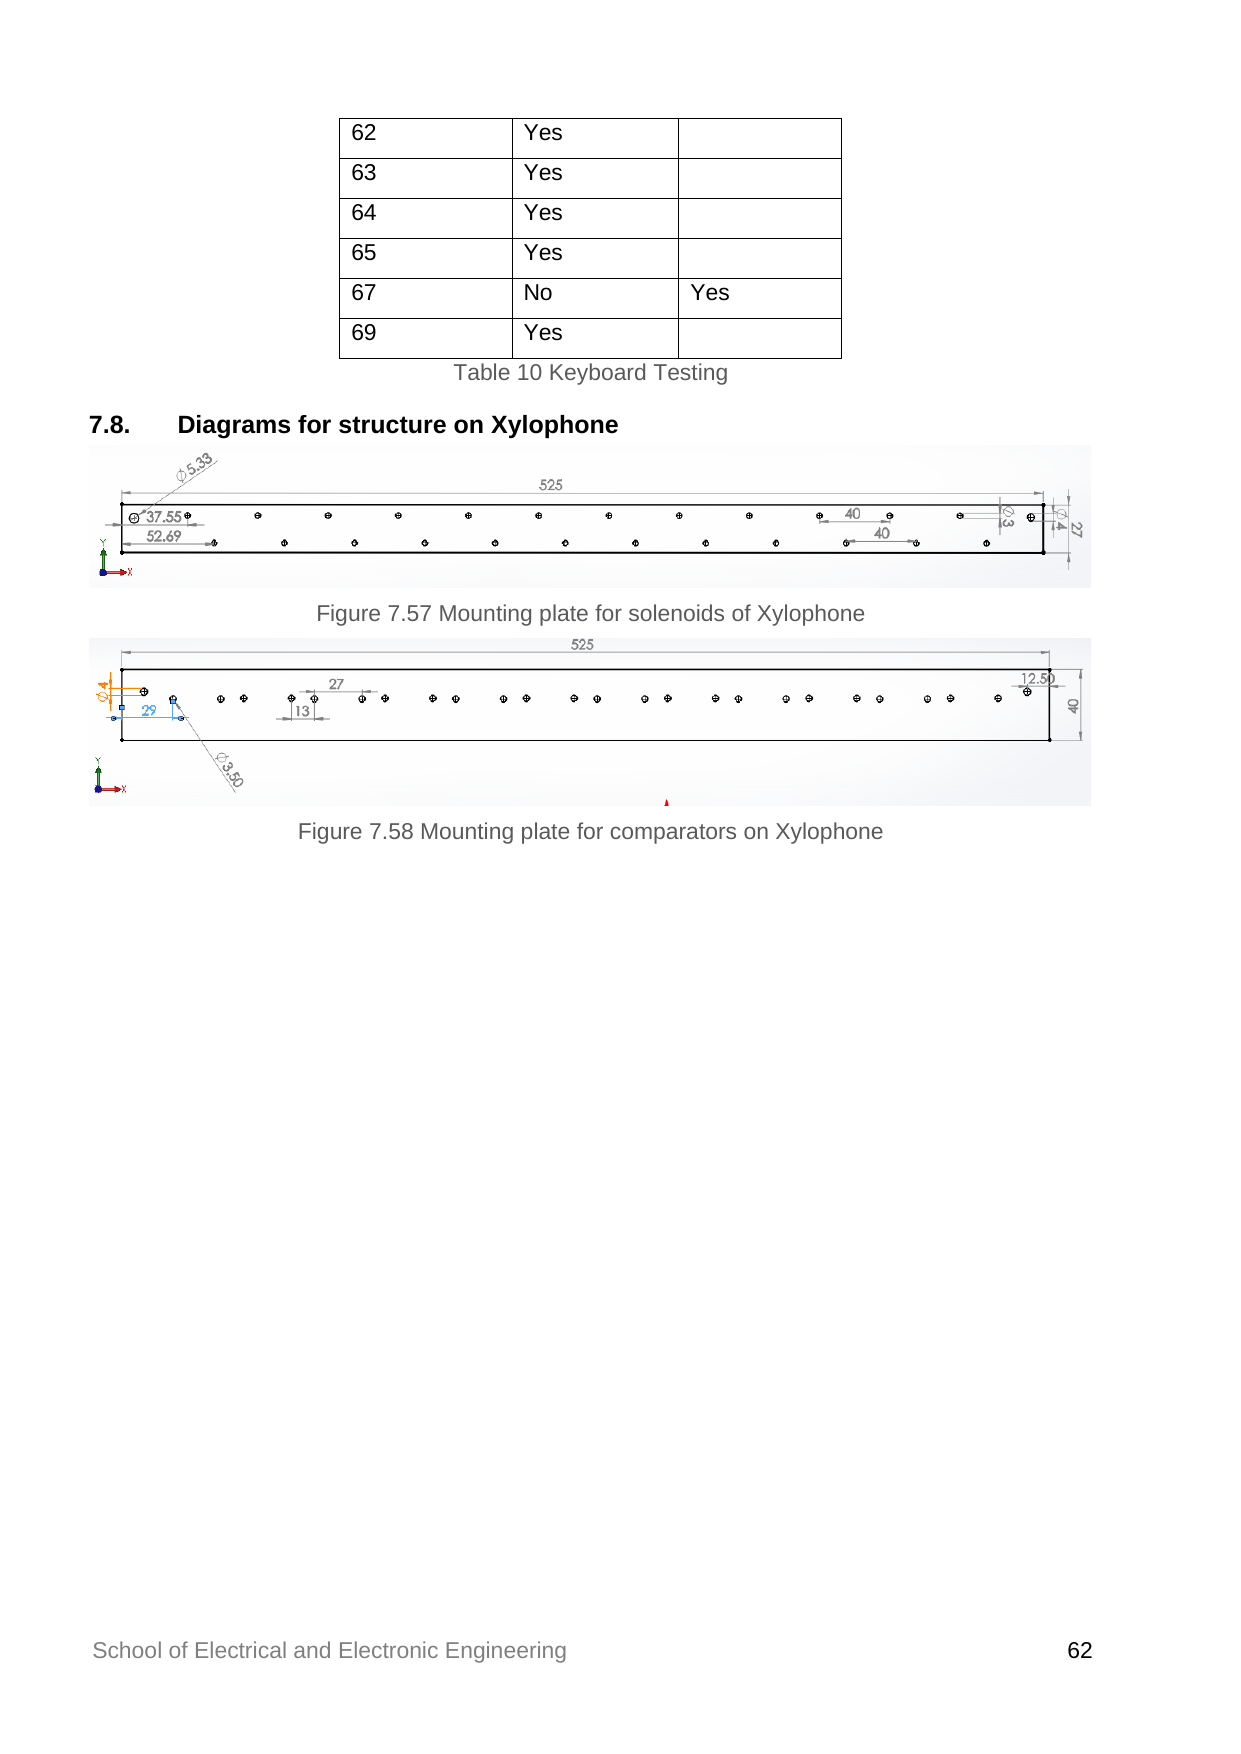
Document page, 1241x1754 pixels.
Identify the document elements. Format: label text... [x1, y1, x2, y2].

table_cell Yes [513, 119, 678, 158]
table_cell [679, 119, 841, 158]
table_cell Yes [513, 199, 678, 238]
table_cell [679, 159, 841, 198]
subtitle Diagrams for structure on Xylophone [89, 410, 1092, 439]
table_cell 62 [340, 119, 512, 158]
table_cell [679, 239, 841, 278]
text Table 10 Keyboard Testing [89, 358, 1092, 385]
table_cell [679, 319, 841, 357]
table_cell [679, 199, 841, 238]
table_cell Yes [513, 159, 678, 198]
table_cell Yes [513, 239, 678, 278]
table_cell 69 [340, 319, 512, 357]
picture [88, 445, 1092, 588]
table_cell Yes [513, 319, 678, 357]
table_cell Yes [679, 279, 841, 318]
table_cell 65 [340, 239, 512, 278]
table_cell 63 [340, 159, 512, 198]
table_cell No [513, 279, 678, 318]
table_cell 64 [340, 199, 512, 238]
table_cell 67 [340, 279, 512, 318]
picture [88, 638, 1092, 806]
